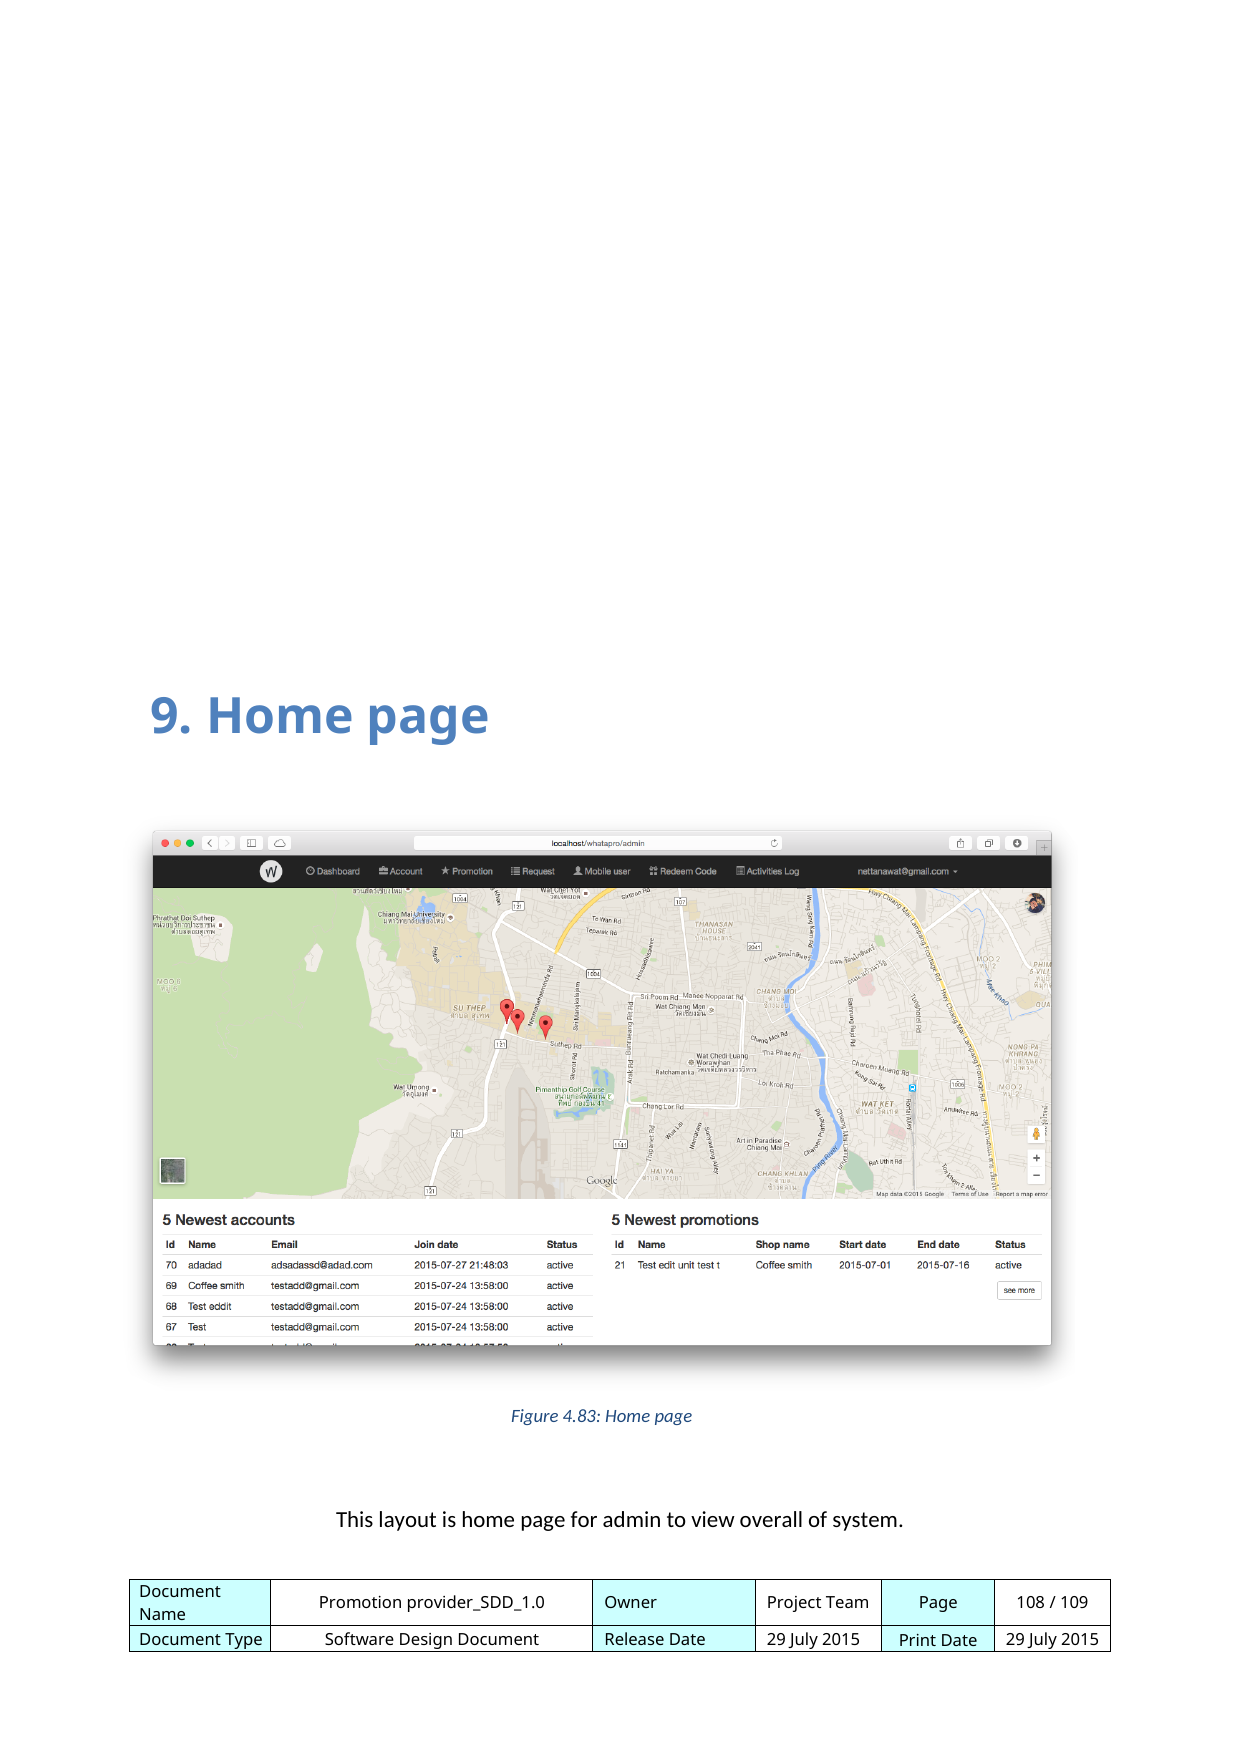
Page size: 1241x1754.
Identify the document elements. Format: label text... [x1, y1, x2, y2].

text This layout is home page for admin to view overall of system. [150, 1505, 1090, 1533]
subtitle 9. Home page [150, 680, 1090, 748]
picture [120, 811, 1077, 1393]
